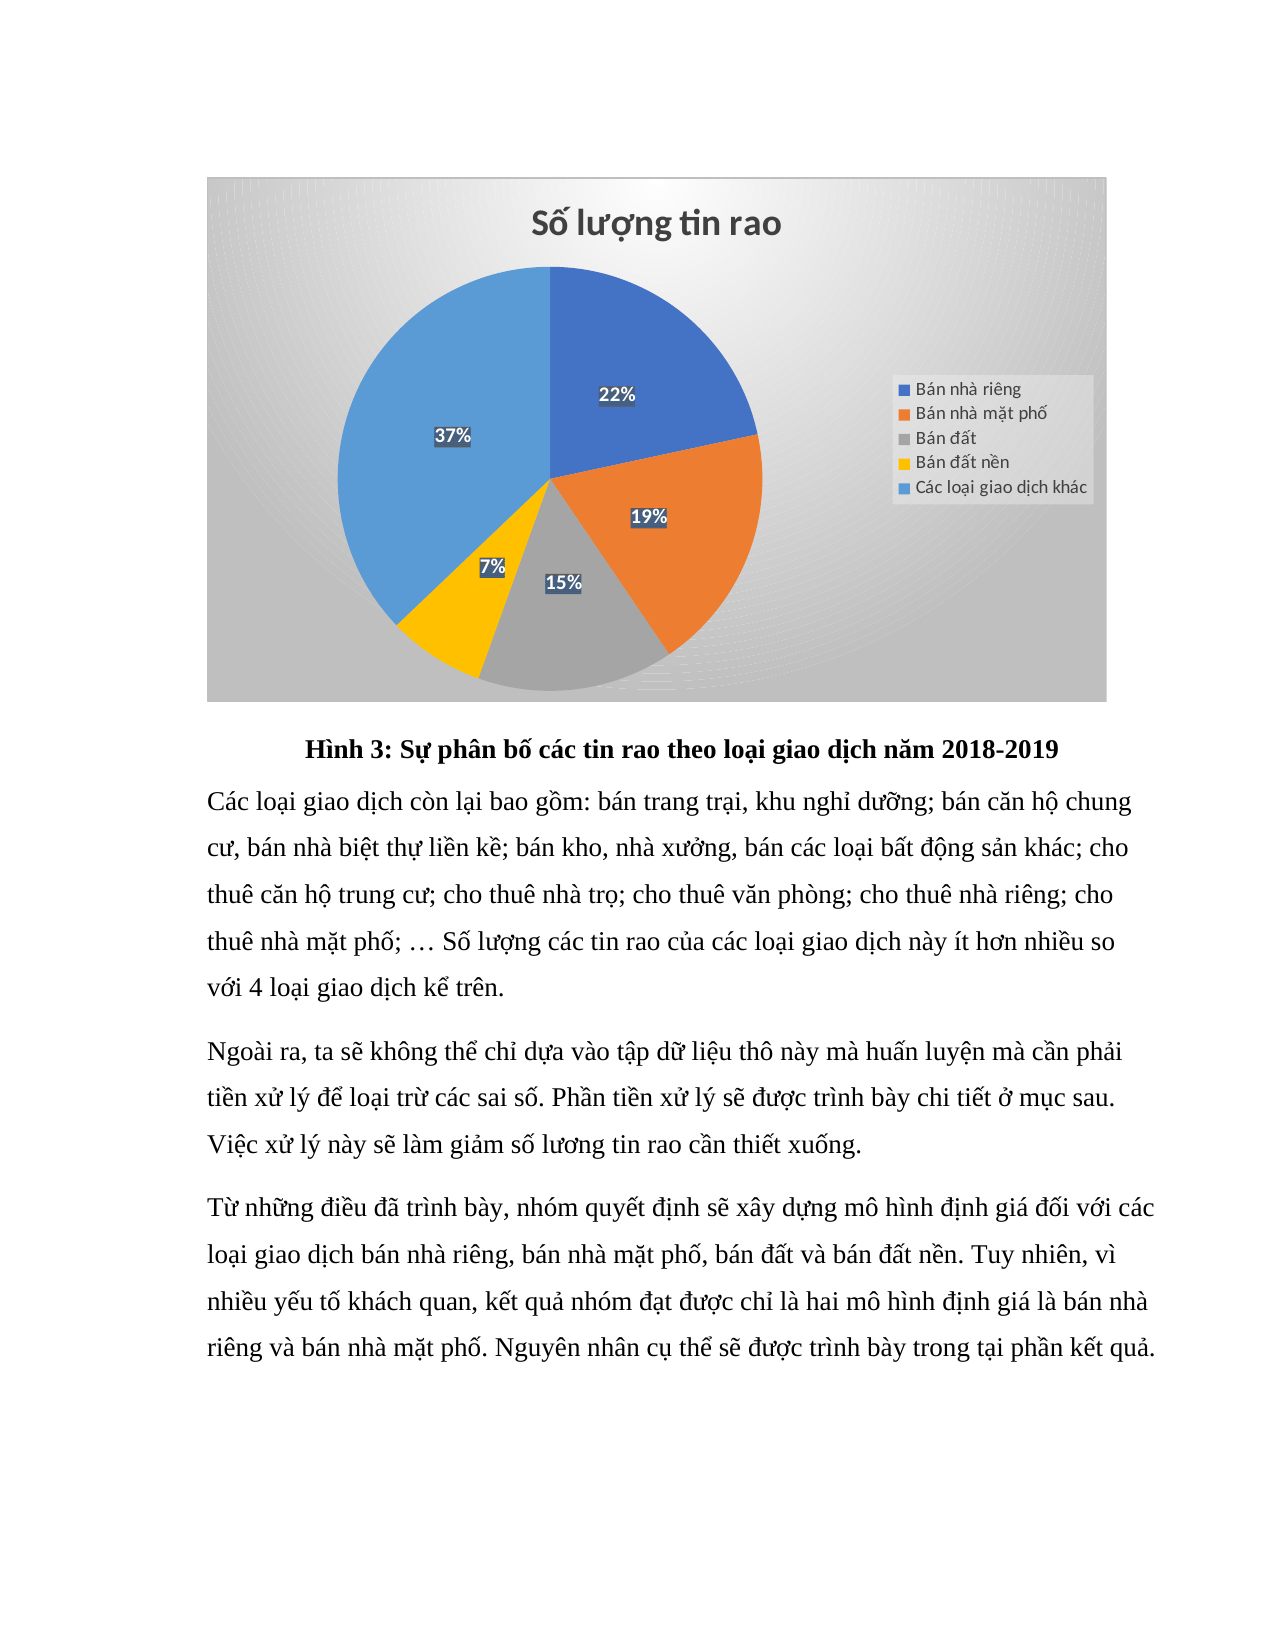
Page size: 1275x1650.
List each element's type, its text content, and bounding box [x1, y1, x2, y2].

text Các loại giao dịch còn lại bao gồm: bán trang trại, khu nghỉ dưỡng; bán căn hộ chung cư, bán nhà biệt thự liền kề; bán kho, nhà xưởng, bán các loại bất động sản khác; cho thuê căn hộ trung cư; cho thuê nhà trọ; cho thuê văn phòng; cho thuê nhà riêng; cho thuê nhà mặt phố; … Số lượng các tin rao của các loại giao dịch này ít hơn nhiều so với 4 loại giao dịch kể trên. [207, 785, 1157, 1003]
text Ngoài ra, ta sẽ không thể chỉ dựa vào tập dữ liệu thô này mà huấn luyện mà cần phải tiền xử lý để loại trừ các sai số. Phần tiền xử lý sẽ được trình bày chi tiết ở mục sau. Việc xử lý này sẽ làm giảm số lương tin rao cần thiết xuống. [207, 1035, 1157, 1159]
text Hình 3: Sự phân bố các tin rao theo loại giao dịch năm 2018-2019 [207, 733, 1157, 764]
text Từ những điều đã trình bày, nhóm quyết định sẽ xây dựng mô hình định giá đối với các loại giao dịch bán nhà riêng, bán nhà mặt phố, bán đất và bán đất nền. Tuy nhiên, vì nhiều yếu tố khách quan, kết quả nhóm đạt được chỉ là hai mô hình định giá là bán nhà riêng và bán nhà mặt phố. Nguyên nhân cụ thể sẽ được trình bày trong tại phần kết quả. [207, 1191, 1157, 1363]
